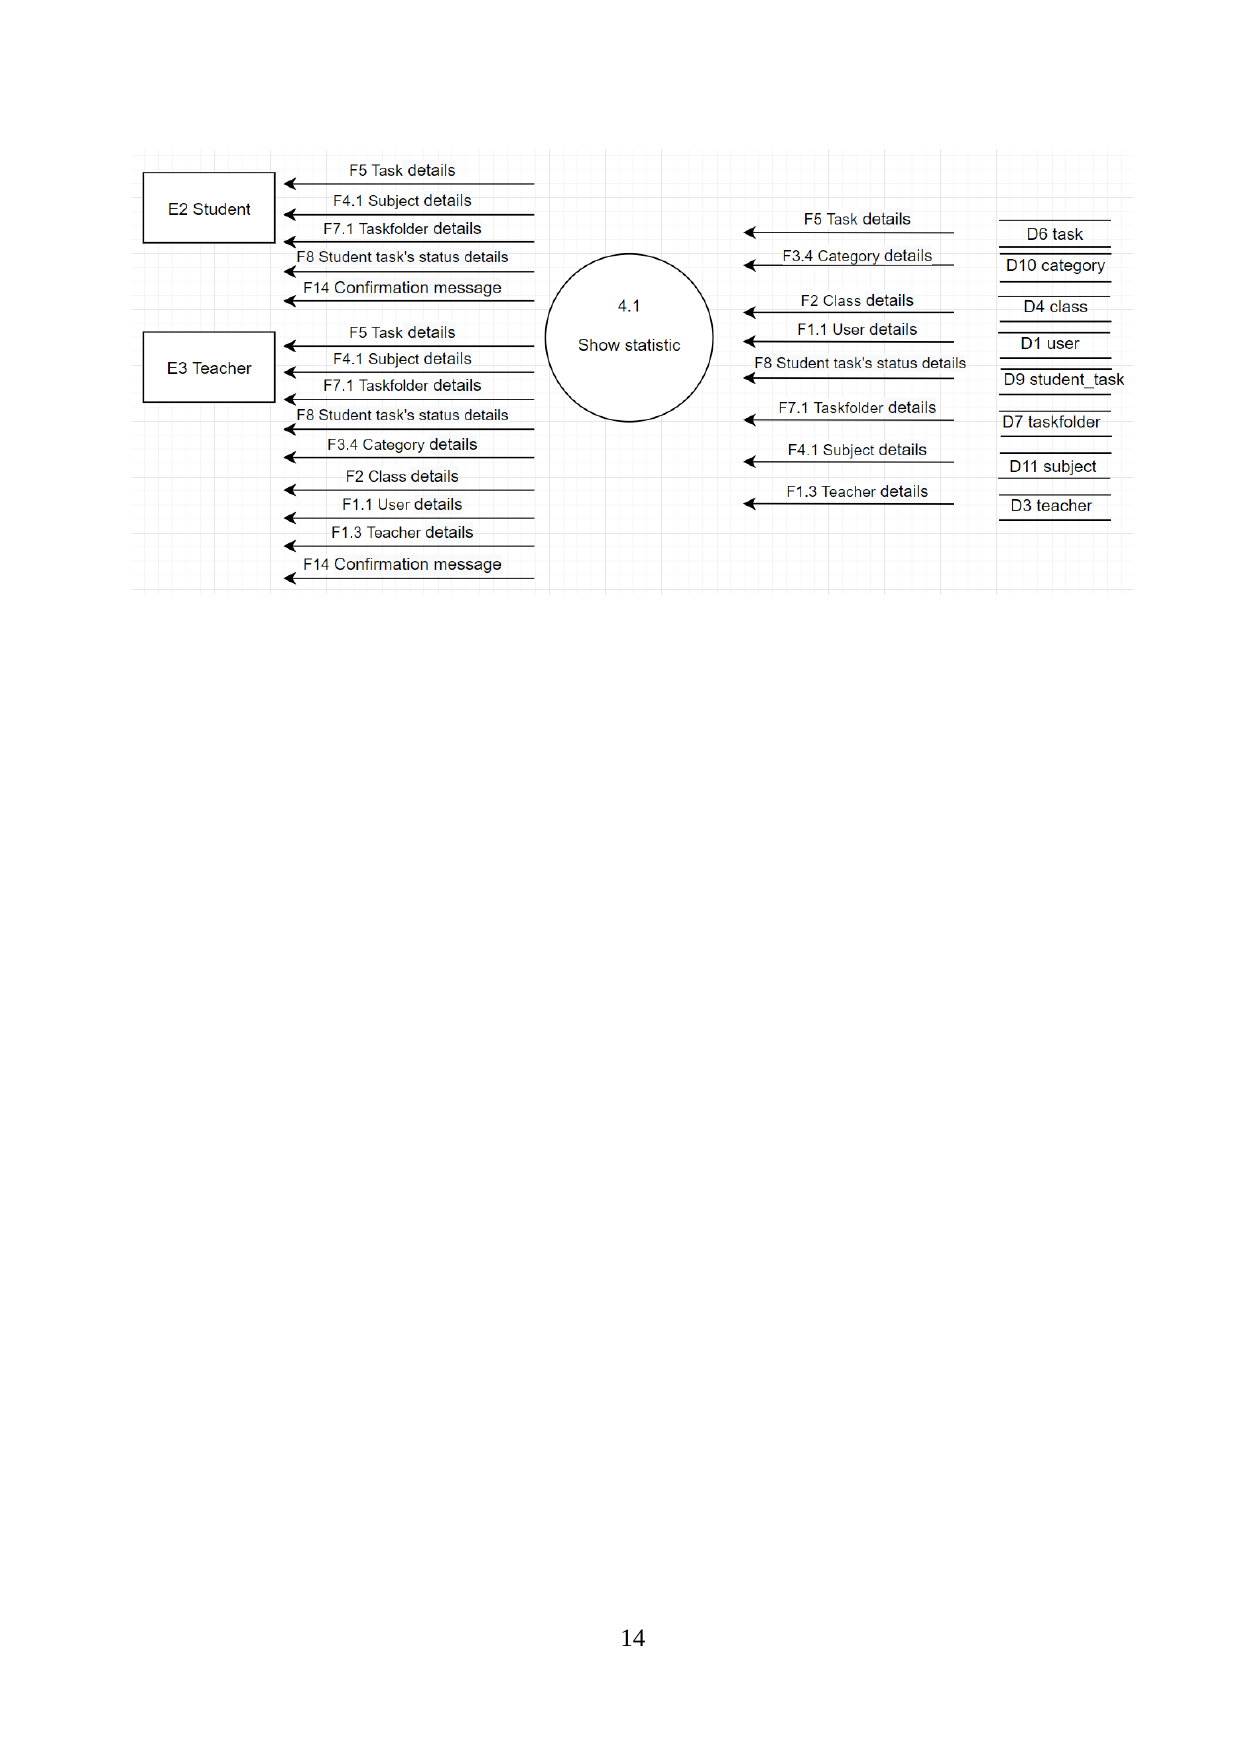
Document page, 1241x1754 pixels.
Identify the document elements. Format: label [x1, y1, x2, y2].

picture [131, 150, 1135, 594]
